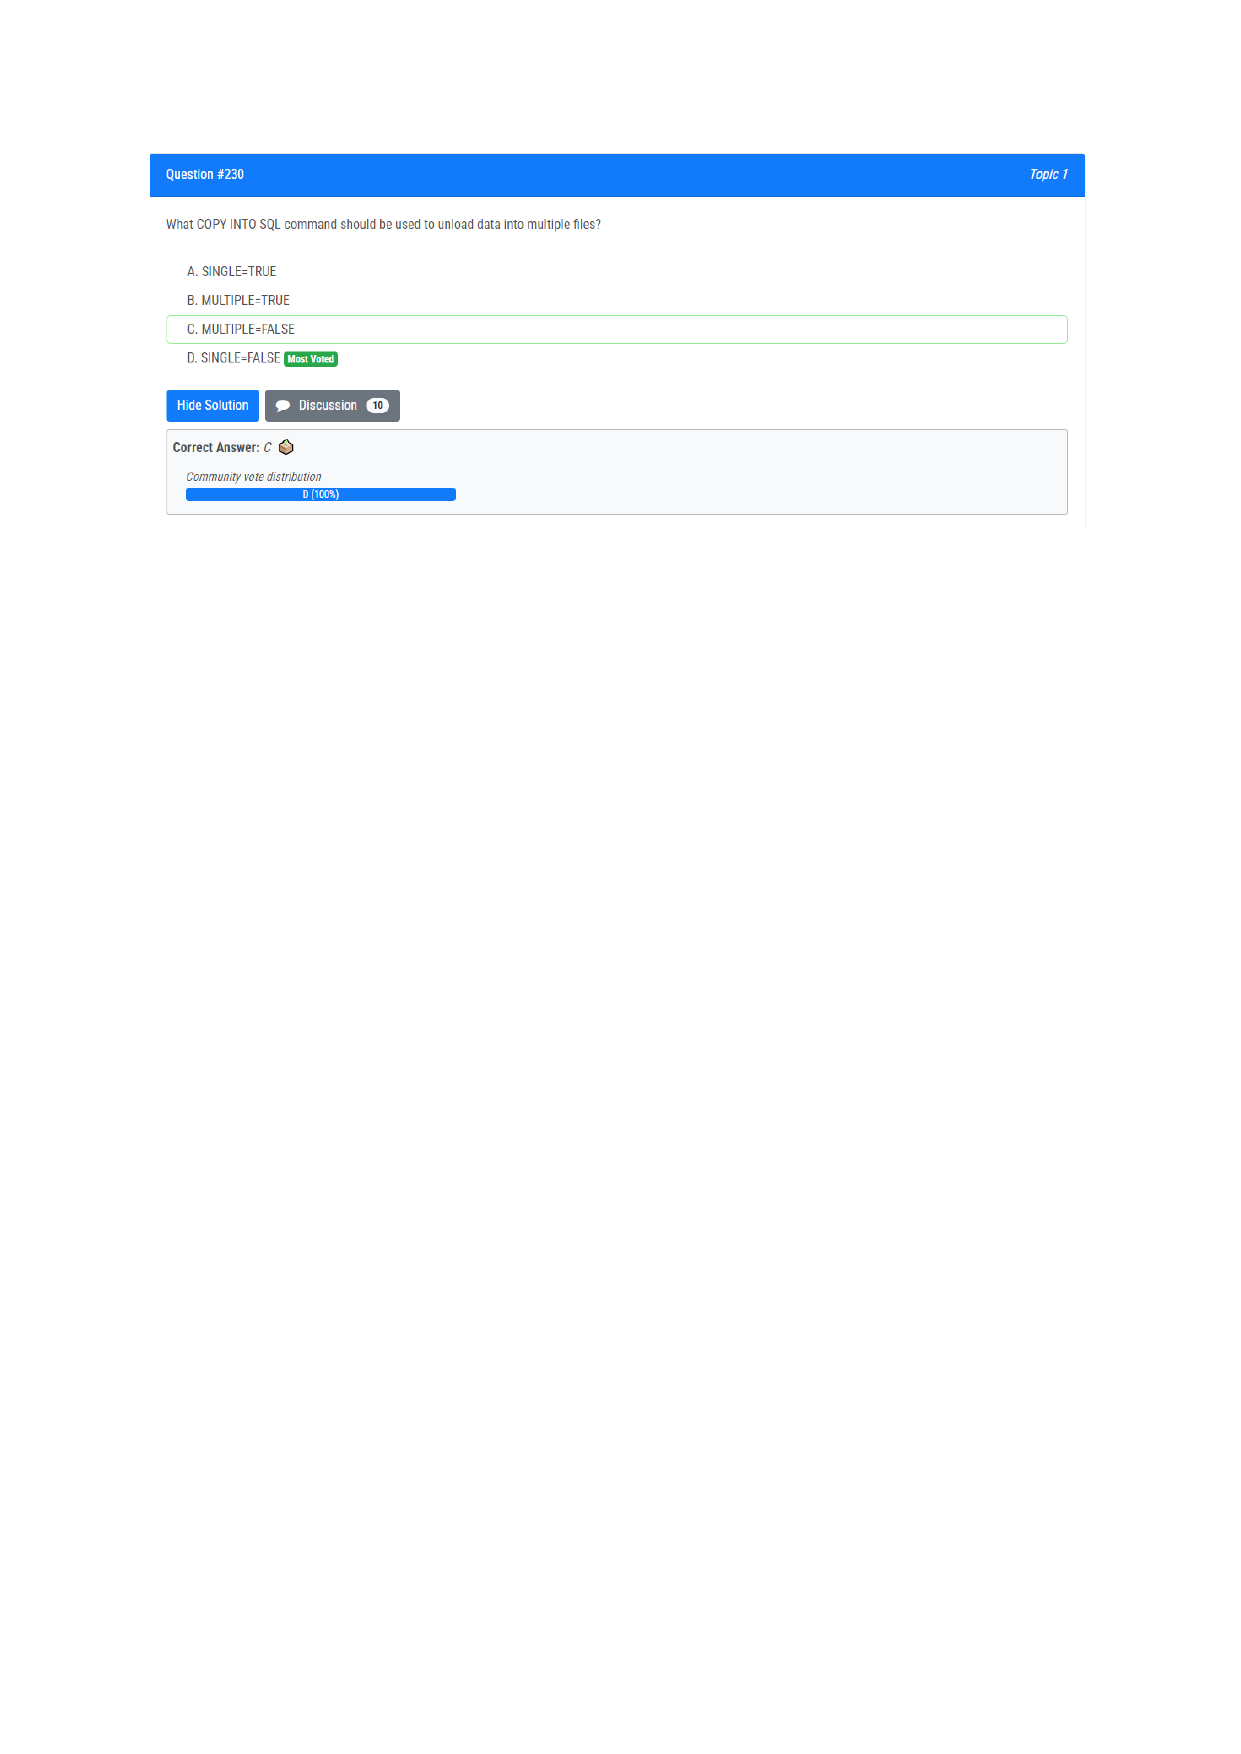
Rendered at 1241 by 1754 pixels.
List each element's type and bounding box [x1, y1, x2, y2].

picture [150, 150, 1091, 527]
